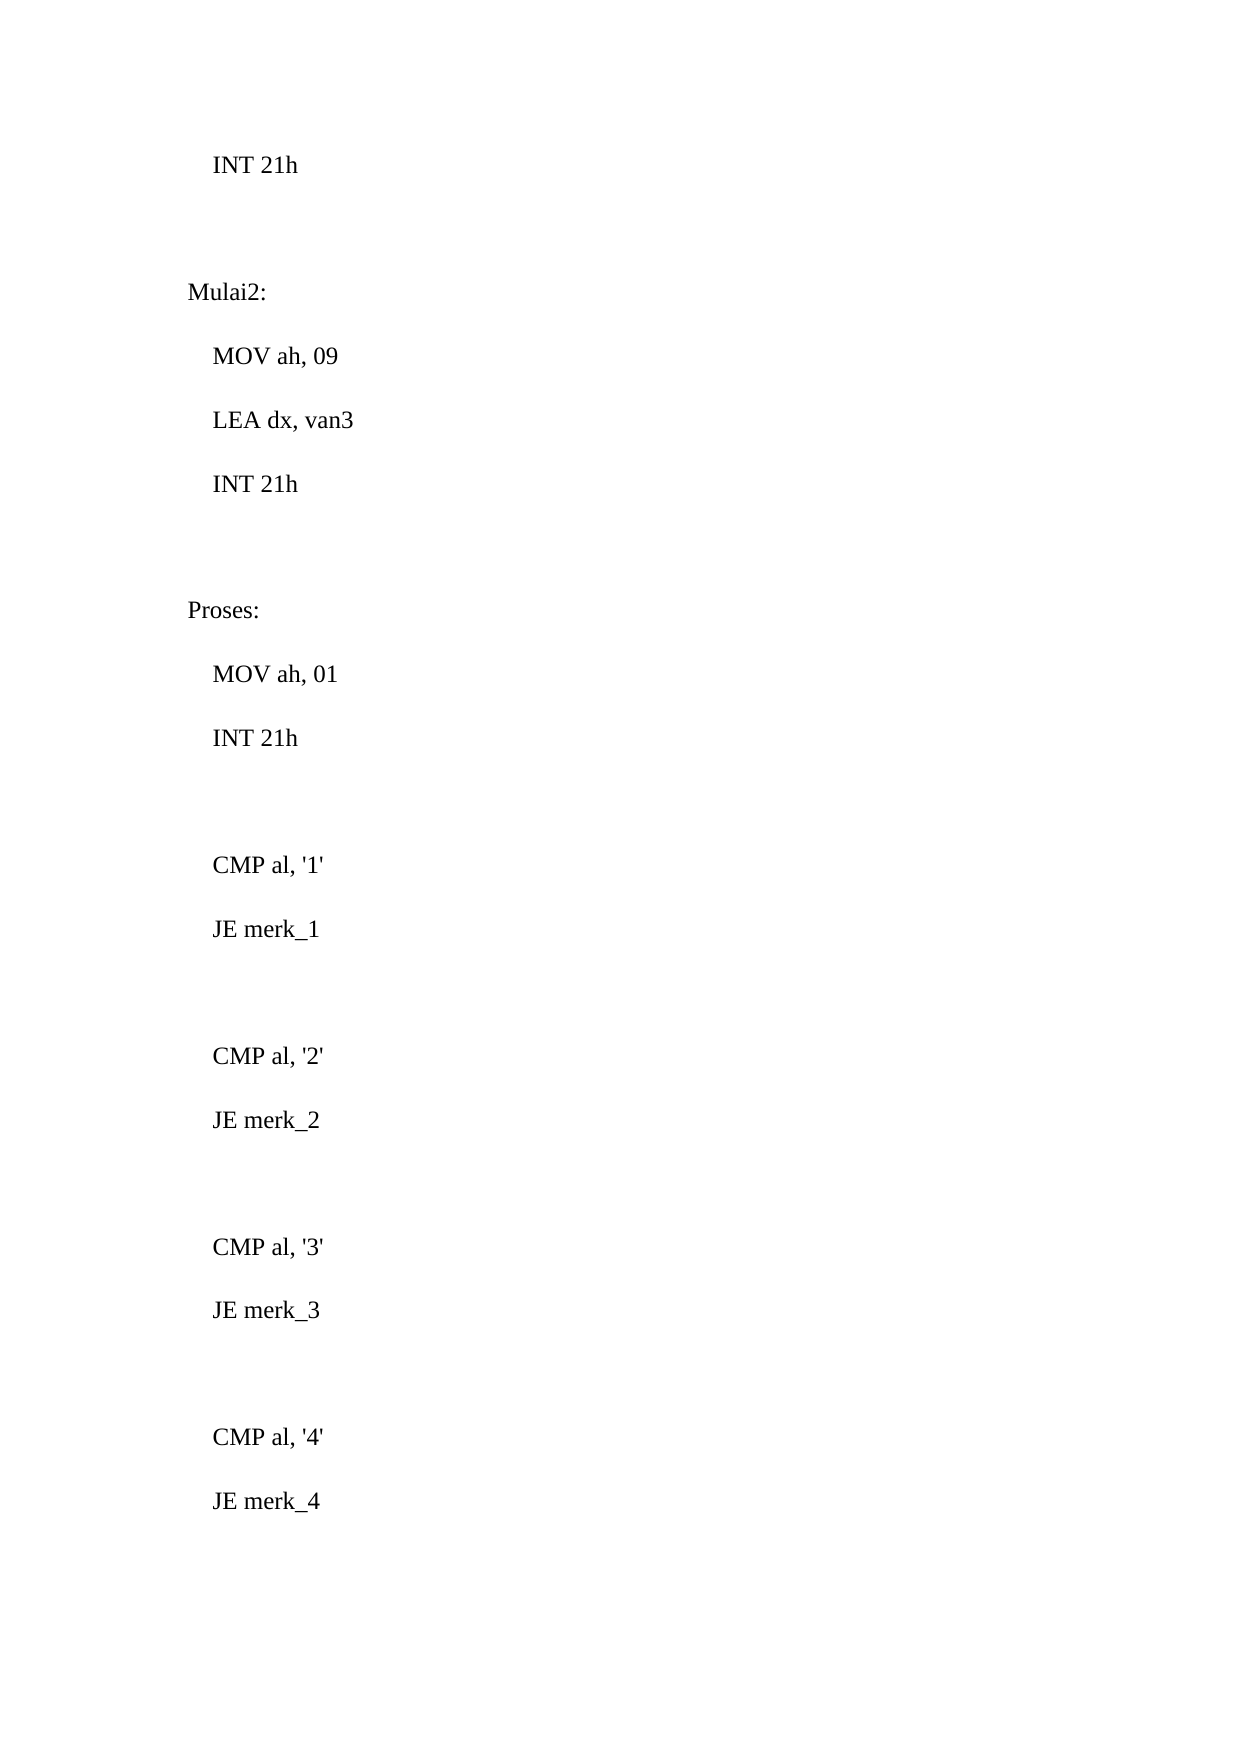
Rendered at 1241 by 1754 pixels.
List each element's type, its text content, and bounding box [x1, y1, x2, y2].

text JE merk_1 [187, 914, 1090, 943]
text INT 21h [187, 150, 1090, 179]
text JE merk_4 [187, 1486, 1090, 1515]
text INT 21h [187, 469, 1090, 497]
text CMP al, '1' [187, 850, 1090, 879]
text MOV ah, 09 [187, 341, 1090, 369]
text Proses: [187, 595, 1090, 624]
text CMP al, '4' [187, 1422, 1090, 1451]
text LEA dx, van3 [187, 405, 1090, 433]
text MOV ah, 01 [187, 659, 1090, 688]
text INT 21h [187, 723, 1090, 752]
text CMP al, '2' [187, 1041, 1090, 1069]
text CMP al, '3' [187, 1232, 1090, 1260]
text Mulai2: [187, 277, 1090, 306]
text JE merk_2 [187, 1105, 1090, 1133]
text JE merk_3 [187, 1296, 1090, 1324]
